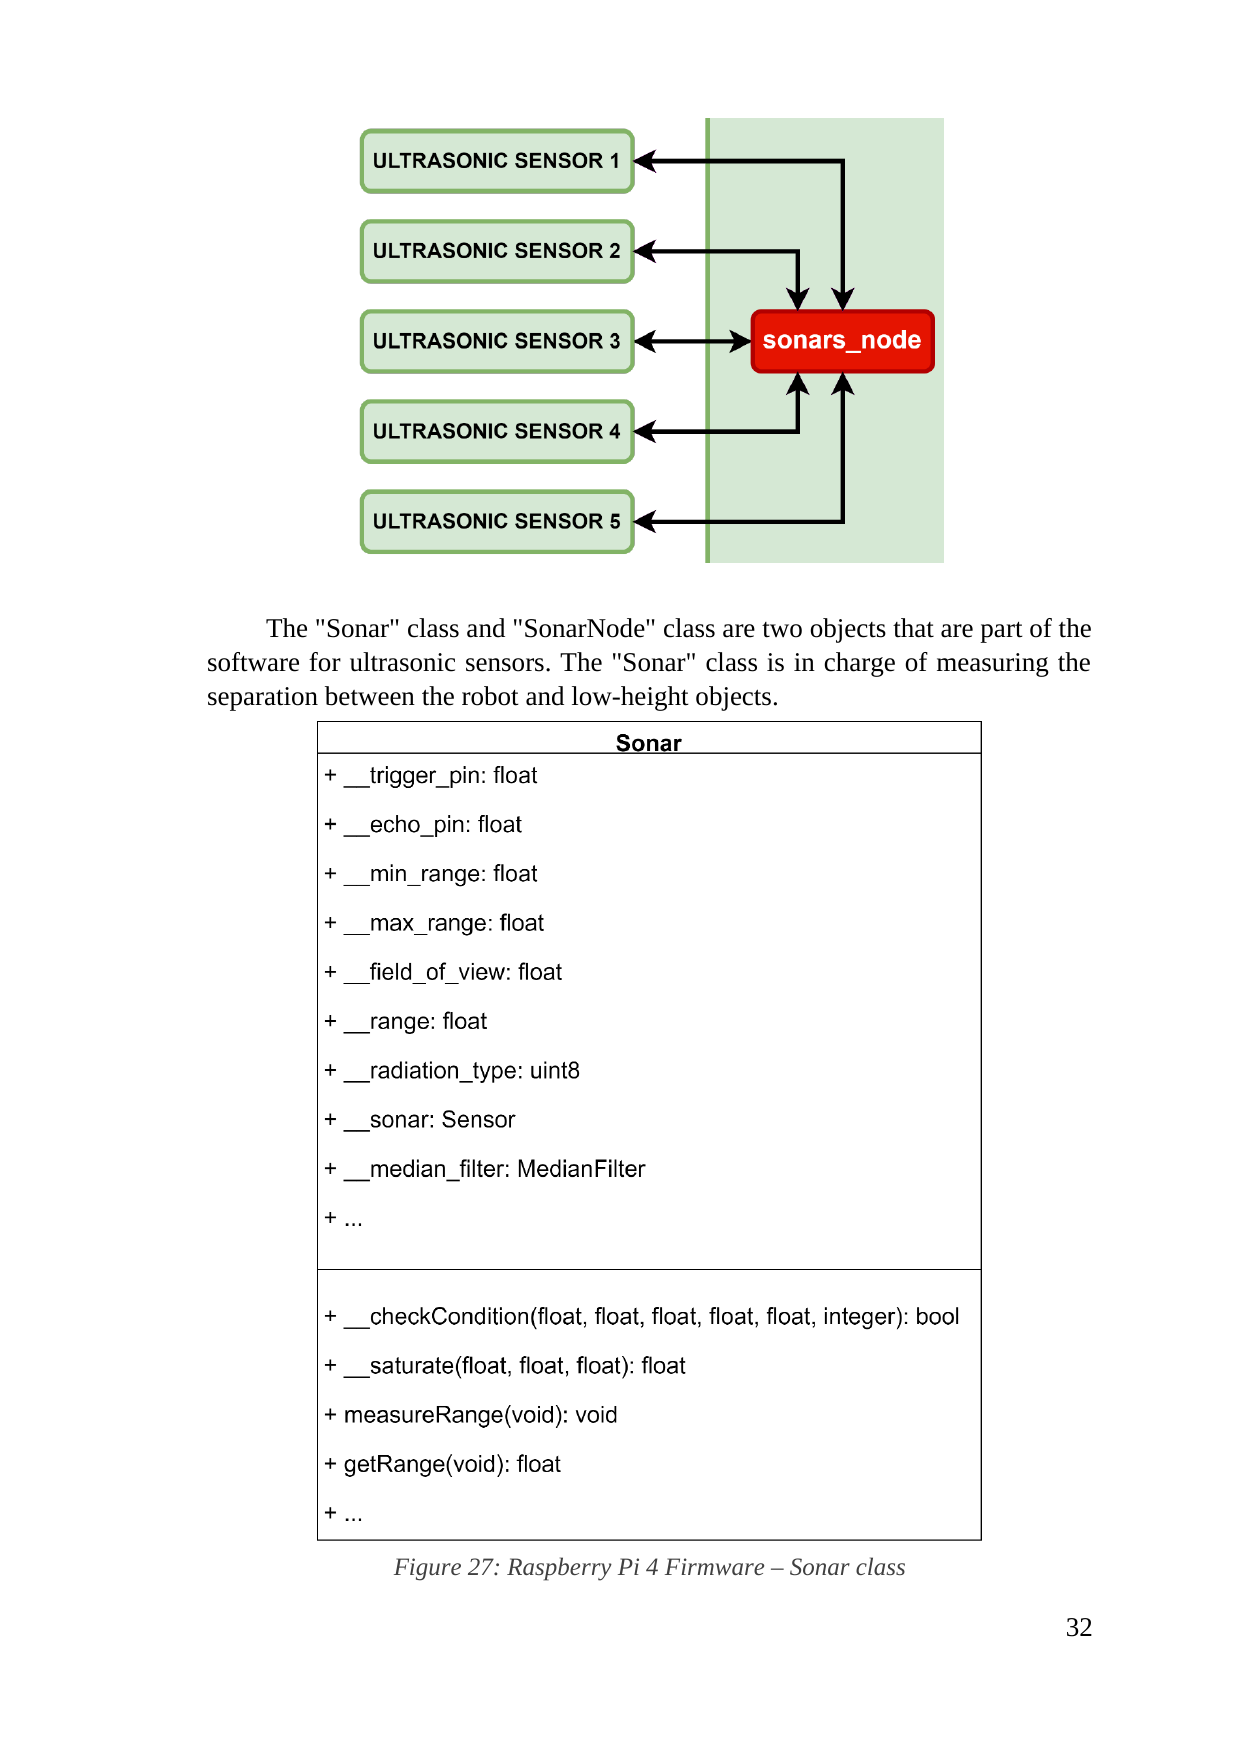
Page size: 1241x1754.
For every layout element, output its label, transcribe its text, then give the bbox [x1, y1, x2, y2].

picture [355, 118, 944, 563]
picture [317, 721, 983, 1544]
text The "Sonar" class and "SonarNode" class are two objects that are part of the software for ultrasonic sensors. The "Sonar" class is in charge of measuring the separation between the robot and low-height objects. [207, 612, 1092, 712]
